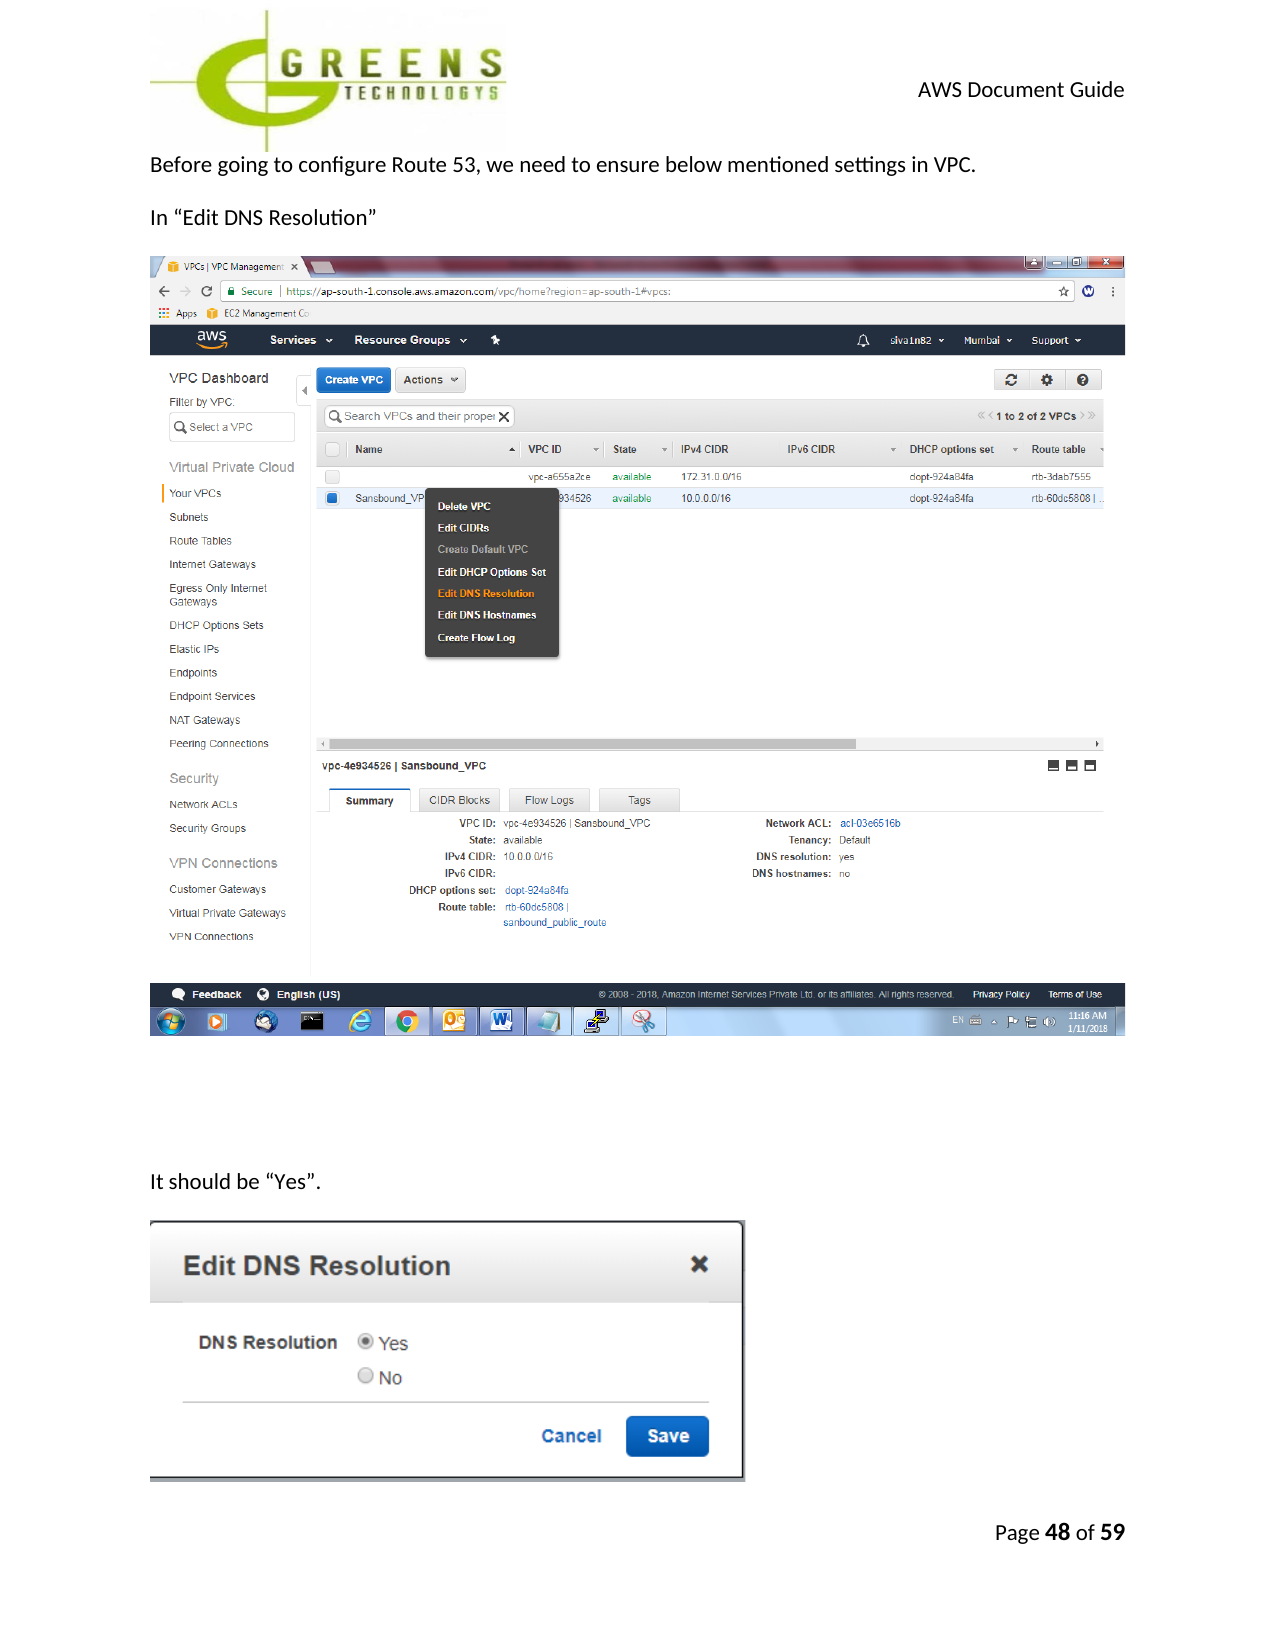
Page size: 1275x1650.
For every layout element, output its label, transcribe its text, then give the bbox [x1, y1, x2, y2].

picture [150, 1220, 746, 1482]
text In “Edit DNS Resolution” [150, 203, 1125, 231]
picture [150, 256, 1125, 1036]
text Before going to configure Route 53, we need to ensure below mentioned settings in VPC. [150, 150, 1125, 178]
picture [150, 0, 507, 150]
text It should be “Yes”. [150, 1167, 1125, 1195]
